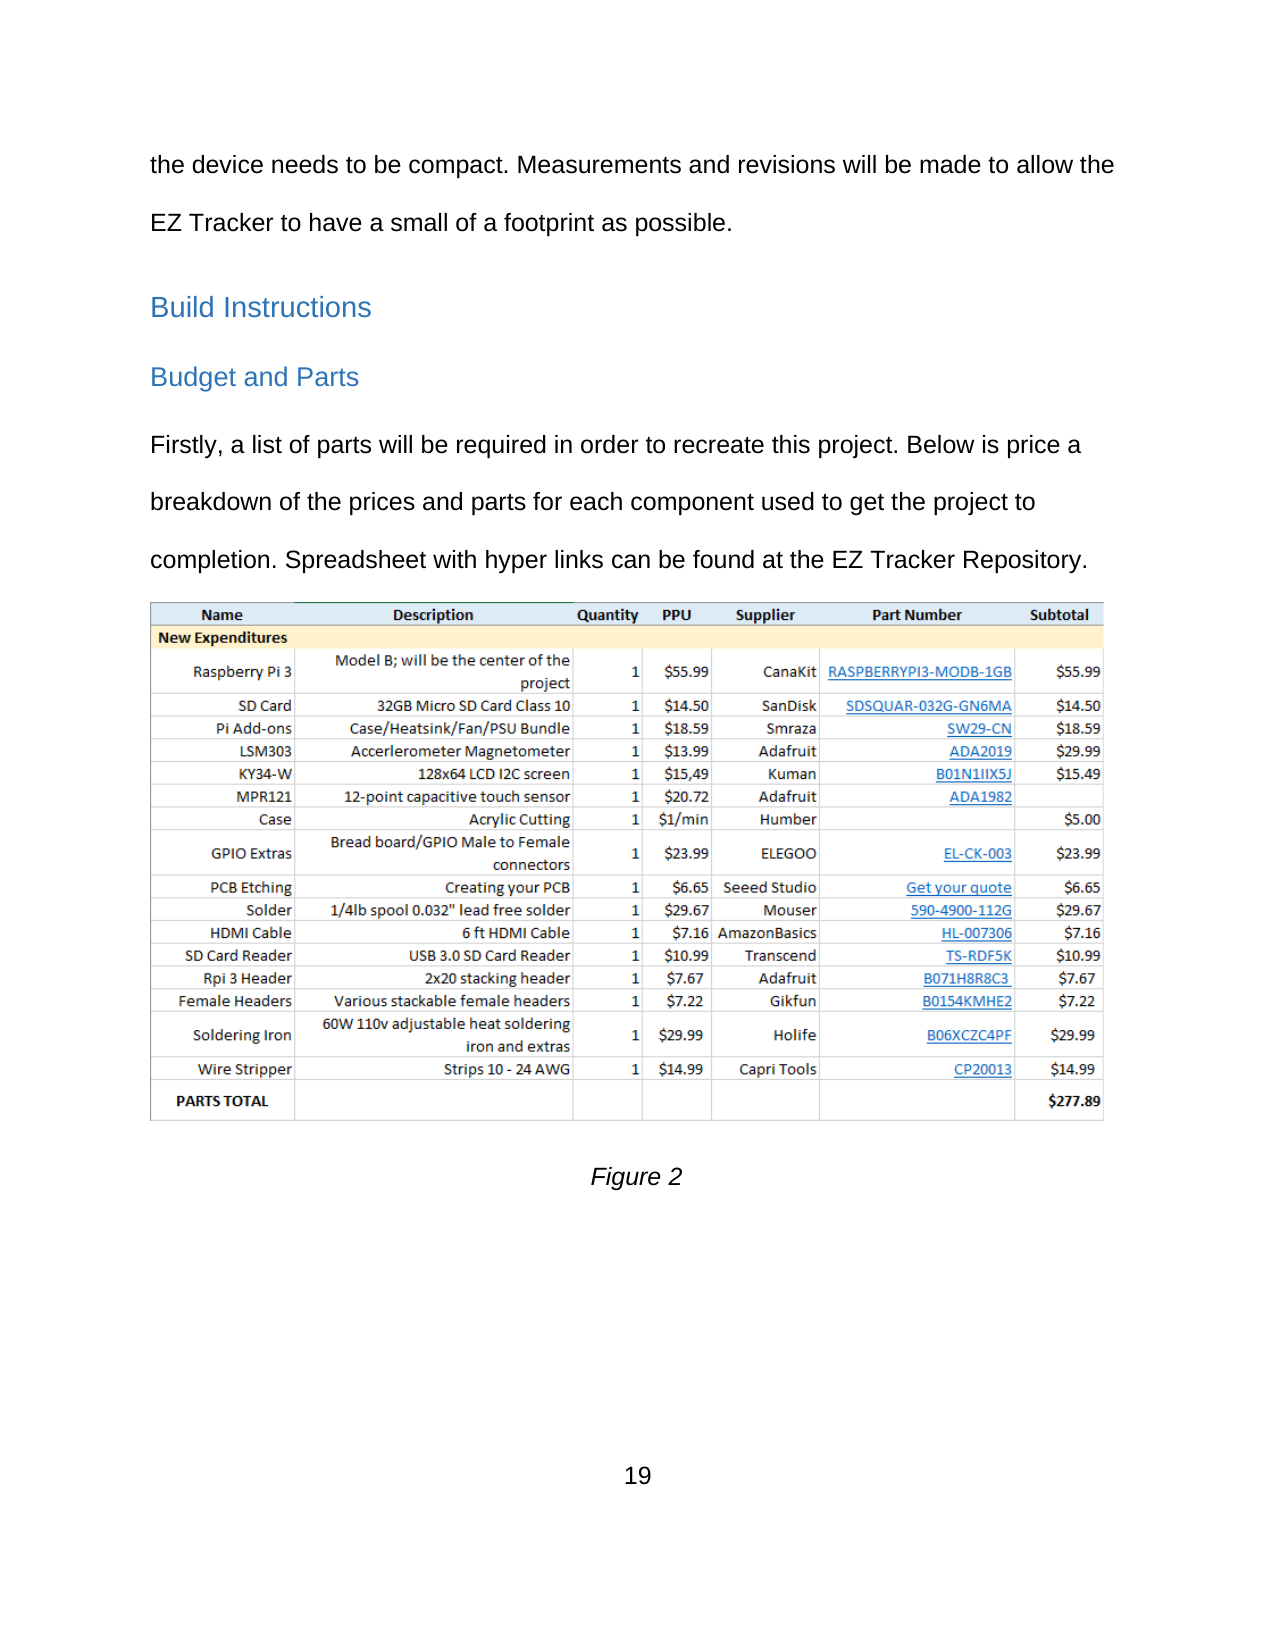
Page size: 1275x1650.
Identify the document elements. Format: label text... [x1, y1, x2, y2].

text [150, 150, 1125, 236]
picture [150, 602, 1104, 1121]
text Firstly, a list of parts will be required in order to recreate this project. Below is price a breakdown of the prices and parts for each component used to get the project to completion. Spreadsheet with hyper links can be found at the EZ Tracker Repository. [150, 430, 1125, 573]
subtitle Budget and Parts [150, 361, 1125, 392]
text Figure 2 [150, 1162, 1125, 1191]
subtitle Build Instructions [150, 290, 1125, 323]
